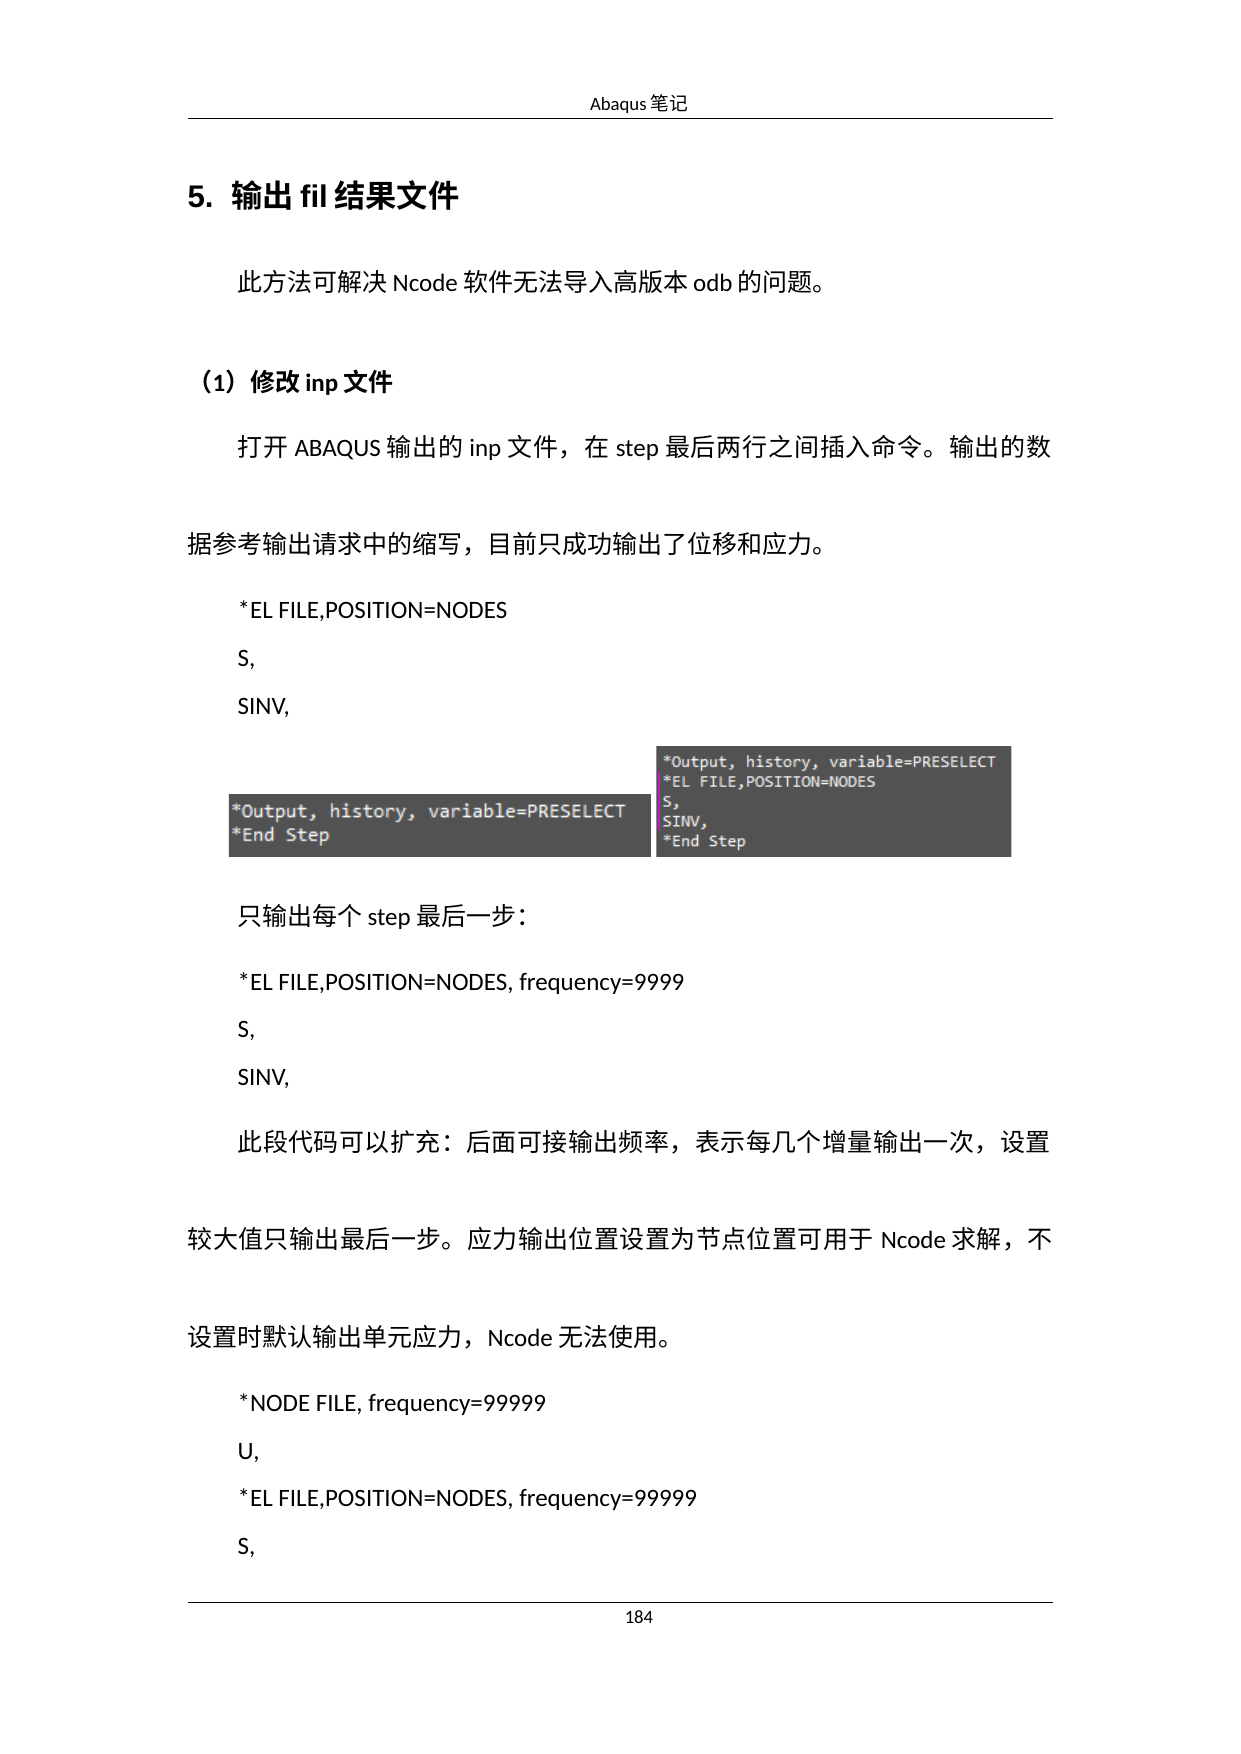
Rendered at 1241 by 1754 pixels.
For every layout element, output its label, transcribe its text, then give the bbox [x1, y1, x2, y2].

text SINV, [187, 689, 1053, 721]
subtitle 修改inp文件 [187, 348, 1053, 413]
text *EL FILE,POSITION=NODES [187, 593, 1053, 626]
text S, [187, 641, 1053, 674]
text 此方法可解决Ncode软件无法导入高版本odb的问题。 [187, 248, 1053, 313]
text 此段代码可以扩充：后面可接输出频率，表示每几个增量输出一次，设置较大值只输出最后一步。应力输出位置设置为节点位置可用于Ncode求解，不设置时默认输出单元应力，Ncode无法使用。 [187, 1108, 1053, 1368]
subtitle 输出fil结果文件 [187, 161, 1053, 226]
text *EL FILE,POSITION=NODES, frequency=9999 [187, 965, 1053, 997]
text S, [187, 1013, 1053, 1045]
text 只输出每个step最后一步： [187, 882, 1053, 947]
picture [656, 746, 1012, 857]
text S, [187, 1529, 1053, 1562]
text U, [187, 1434, 1053, 1466]
picture [228, 794, 651, 857]
text *NODE FILE, frequency=99999 [187, 1386, 1053, 1419]
text *EL FILE,POSITION=NODES, frequency=99999 [187, 1482, 1053, 1514]
text SINV, [187, 1060, 1053, 1093]
text 打开ABAQUS输出的inp文件，在step最后两行之间插入命令。输出的数据参考输出请求中的缩写，目前只成功输出了位移和应力。 [187, 413, 1053, 575]
